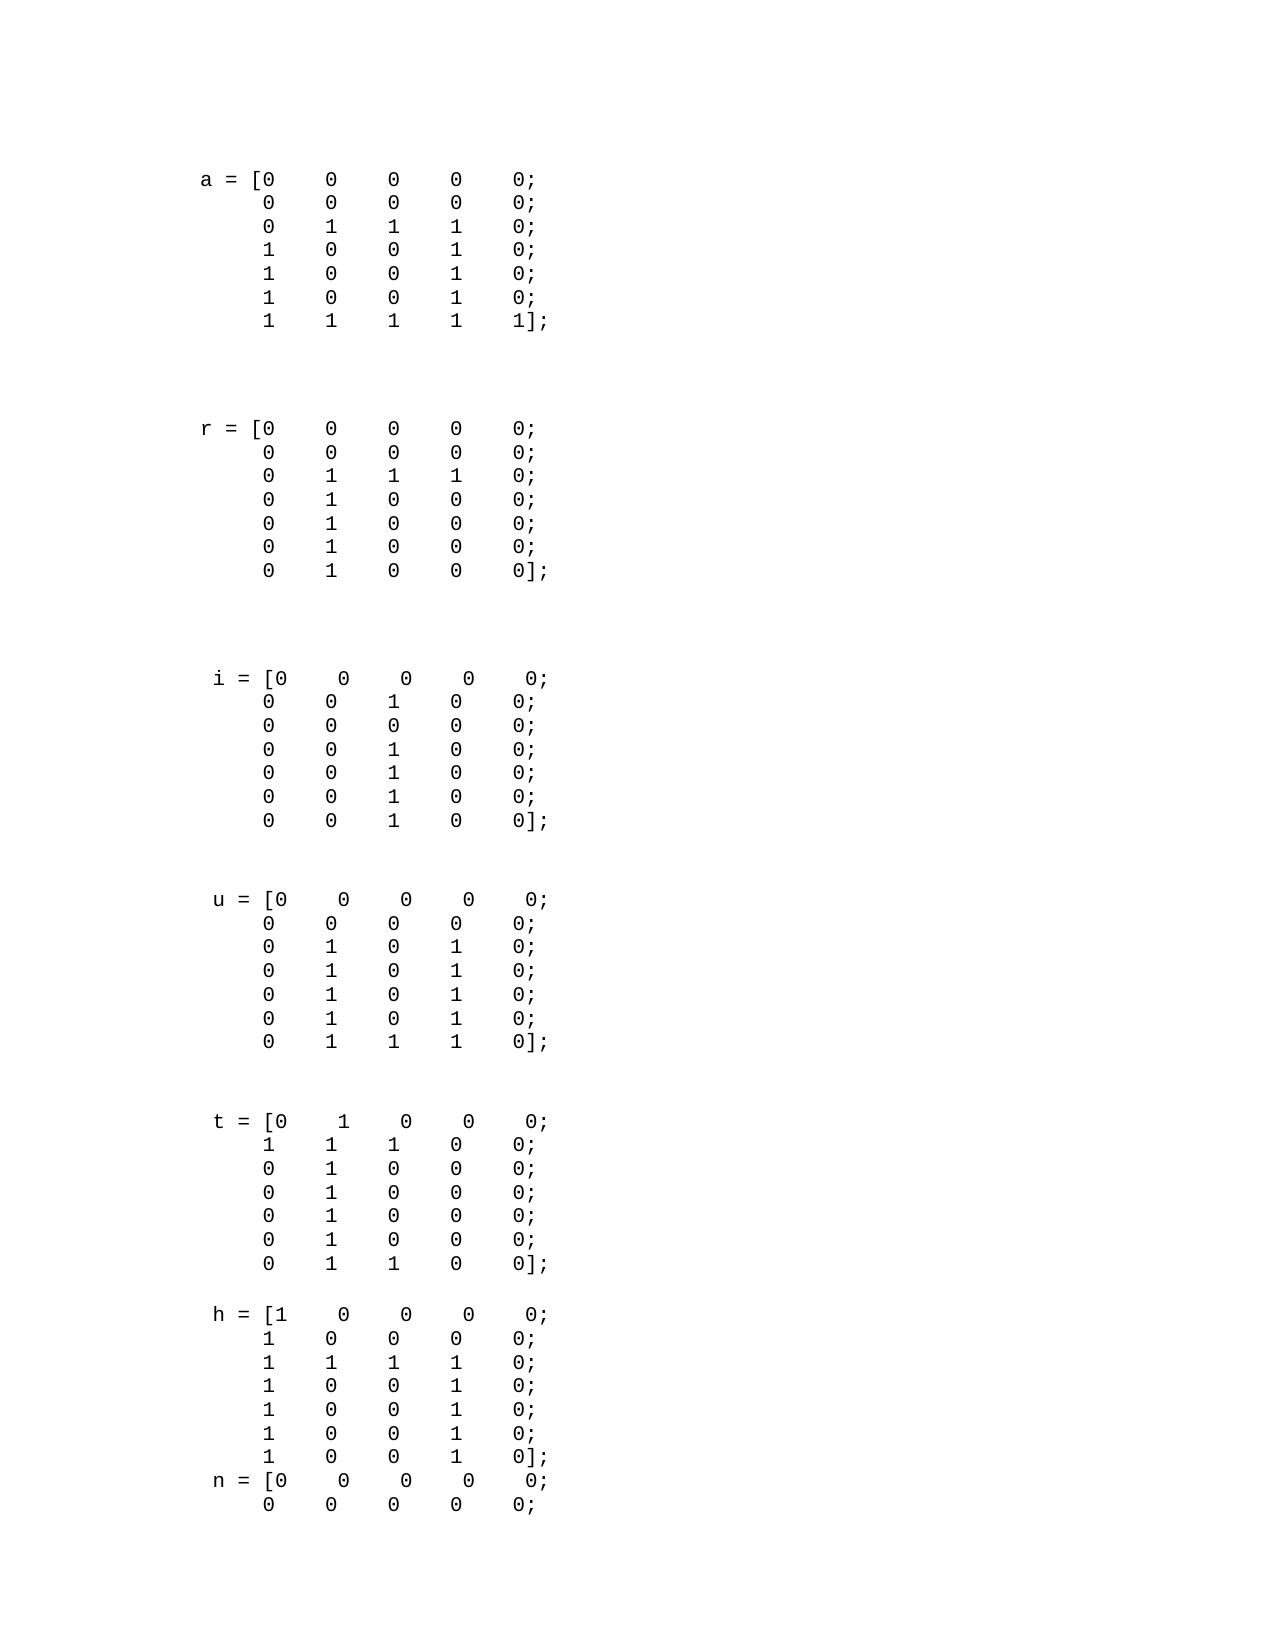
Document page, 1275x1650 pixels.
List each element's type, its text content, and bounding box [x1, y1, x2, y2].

text 0 0 0 0 0; [150, 1493, 1125, 1517]
text 0 1 0 0 0; [150, 513, 1125, 536]
text 0 1 0 0 0; [150, 1229, 1125, 1253]
text 1 1 1 0 0; [150, 1134, 1125, 1158]
text 1 1 1 1 1]; [150, 310, 1125, 334]
text 0 1 0 0 0; [150, 489, 1125, 513]
text r = [0 0 0 0 0; [150, 418, 1125, 442]
text 0 0 1 0 0; [150, 691, 1125, 715]
text 0 0 0 0 0; [150, 913, 1125, 937]
text 0 1 0 1 0; [150, 937, 1125, 960]
text 1 0 0 0 0; [150, 1328, 1125, 1352]
text 0 1 0 1 0; [150, 1007, 1125, 1031]
text 0 1 1 1 0; [150, 216, 1125, 239]
text t = [0 1 0 0 0; [150, 1111, 1125, 1134]
text 0 0 0 0 0; [150, 192, 1125, 216]
text 1 0 0 1 0; [150, 263, 1125, 287]
text 1 0 0 1 0; [150, 1375, 1125, 1399]
text 0 0 0 0 0; [150, 442, 1125, 465]
text 1 0 0 1 0; [150, 1399, 1125, 1423]
text u = [0 0 0 0 0; [150, 889, 1125, 913]
text 0 1 0 0 0; [150, 1205, 1125, 1229]
text 0 1 0 1 0; [150, 984, 1125, 1007]
text 0 1 0 0 0]; [150, 560, 1125, 584]
text 1 0 0 1 0; [150, 239, 1125, 263]
text 0 1 1 1 0; [150, 465, 1125, 489]
text 0 1 1 1 0]; [150, 1031, 1125, 1055]
text 0 1 1 0 0]; [150, 1253, 1125, 1276]
text 0 1 0 0 0; [150, 1158, 1125, 1182]
text 1 0 0 1 0]; [150, 1446, 1125, 1470]
text 0 0 1 0 0]; [150, 809, 1125, 833]
text h = [1 0 0 0 0; [150, 1304, 1125, 1328]
text 0 0 1 0 0; [150, 762, 1125, 786]
text 0 1 0 0 0; [150, 1182, 1125, 1205]
text i = [0 0 0 0 0; [150, 668, 1125, 691]
text 0 0 1 0 0; [150, 786, 1125, 809]
text 0 1 0 0 0; [150, 536, 1125, 560]
text 1 1 1 1 0; [150, 1352, 1125, 1375]
text 1 0 0 1 0; [150, 1423, 1125, 1446]
text a = [0 0 0 0 0; [150, 168, 1125, 192]
text 1 0 0 1 0; [150, 287, 1125, 310]
text 0 0 0 0 0; [150, 715, 1125, 739]
text 0 1 0 1 0; [150, 960, 1125, 984]
text 0 0 1 0 0; [150, 739, 1125, 762]
text n = [0 0 0 0 0; [150, 1470, 1125, 1493]
